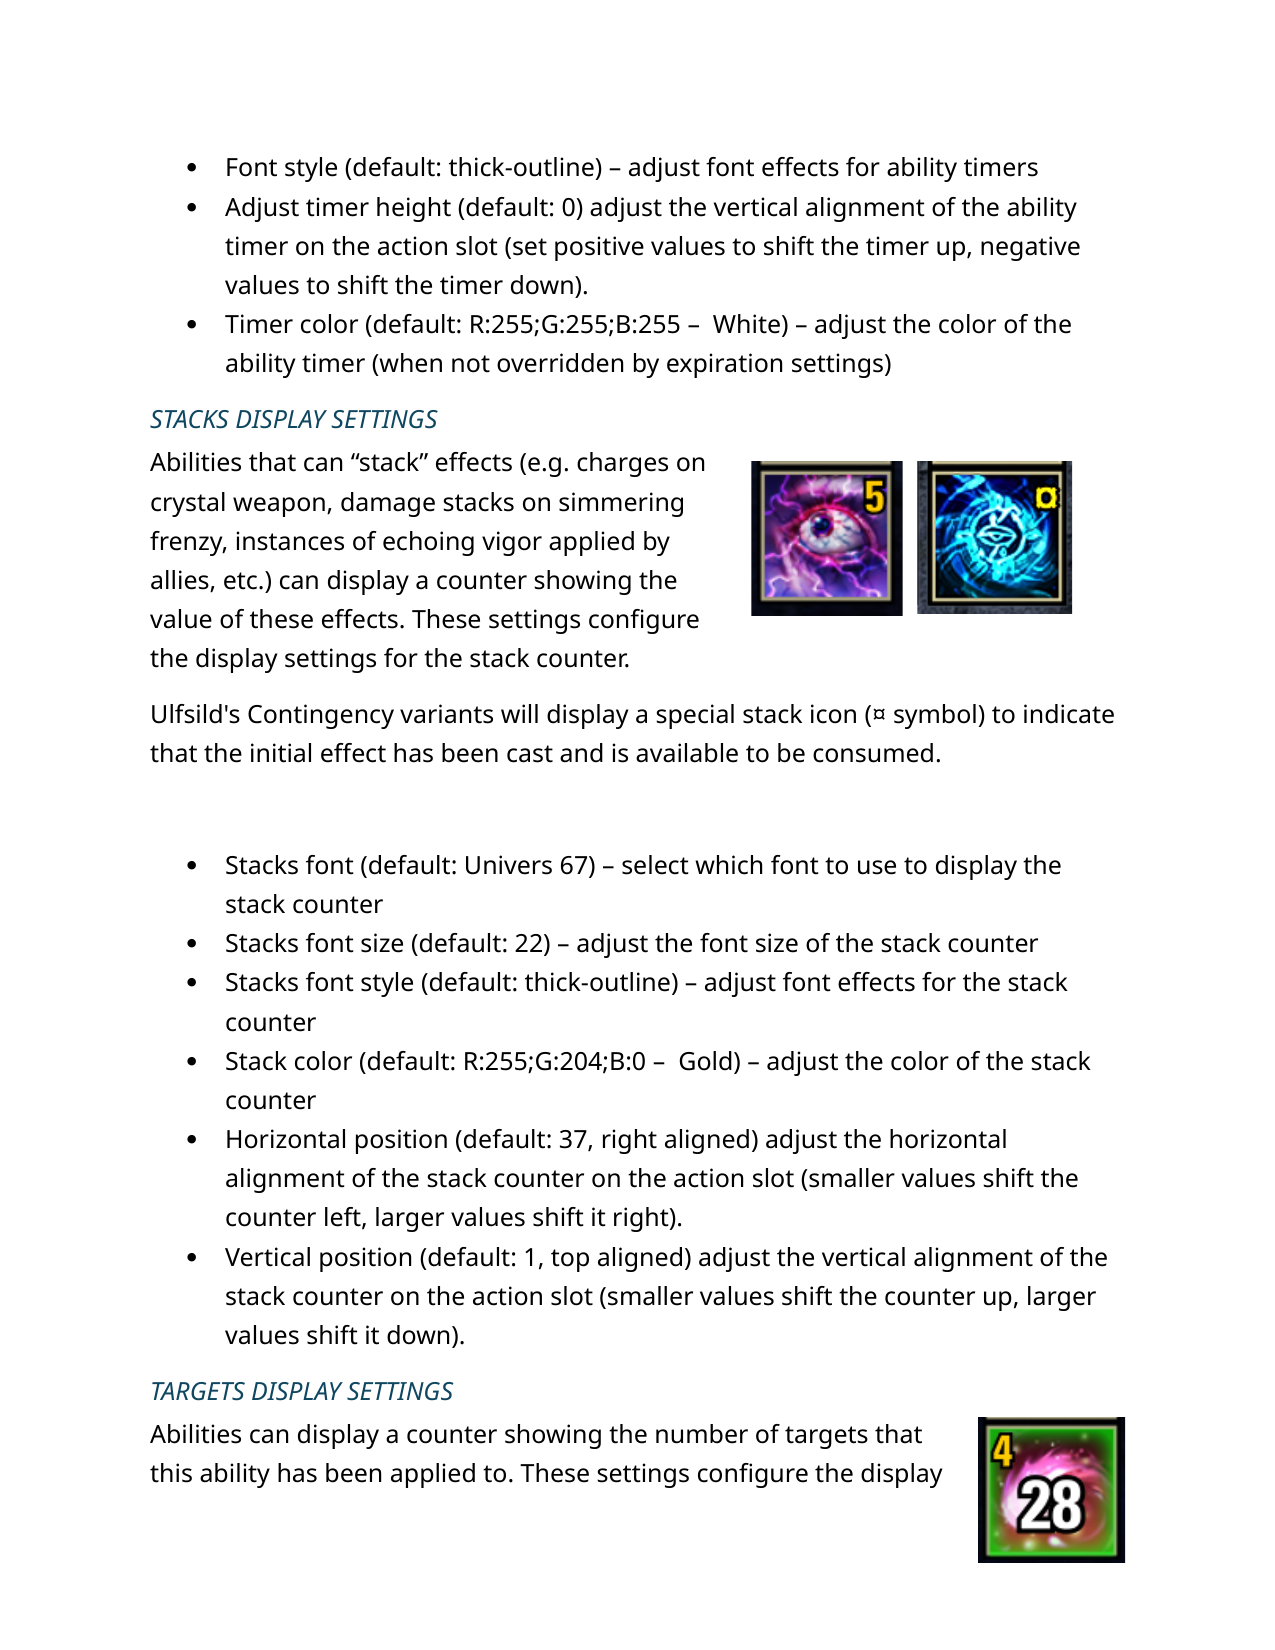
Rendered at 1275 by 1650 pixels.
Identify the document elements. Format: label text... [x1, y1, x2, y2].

subtitle TARGETS DISPLAY SETTINGS [150, 1373, 1125, 1407]
picture [751, 461, 903, 616]
picture [978, 1417, 1125, 1563]
list Stacks font (default: Univers 67) – select which font to use to display the stack counter [187, 847, 1125, 921]
list Adjust timer height (default: 0) adjust the vertical alignment of the ability timer on the action slot (set positive values to shift the timer up, negative values to shift the timer down). [187, 189, 1125, 302]
list Stacks font style (default: thick-outline) – adjust font effects for the stack counter [187, 965, 1125, 1038]
subtitle STACKS DISPLAY SETTINGS [150, 402, 1125, 436]
list Timer color (default: R:255;G:255;B:255 – White) – adjust the color of the ability timer (when not overridden by expiration settings) [187, 307, 1125, 380]
list Horizontal position (default: 37, right aligned) adjust the horizontal alignment of the stack counter on the action slot (smaller values shift the counter left, larger values shift it right). [187, 1122, 1125, 1234]
picture [917, 461, 1073, 614]
list Stacks font size (default: 22) – adjust the font size of the stack counter [187, 926, 1125, 960]
list Vertical position (default: 1, top aligned) adjust the vertical alignment of the stack counter on the action slot (smaller values shift the counter up, larger values shift it down). [187, 1239, 1125, 1352]
list Stack color (default: R:255;G:204;B:0 – Gold) – adjust the color of the stack counter [187, 1043, 1125, 1117]
text Ulfsild's Contingency variants will display a special stack icon (¤ symbol) to indicate that the initial effect has been cast and is available to be consumed. [150, 697, 1125, 770]
text Abilities that can “stack” effects (e.g. charges on crystal weapon, damage stacks on simmering frenzy, instances of echoing vigor applied by allies, etc.) can display a counter showing the value of these effects. These settings configure the display settings for the stack counter. [150, 445, 1125, 675]
list Font style (default: thick-outline) – adjust font effects for ability timers [187, 150, 1125, 184]
